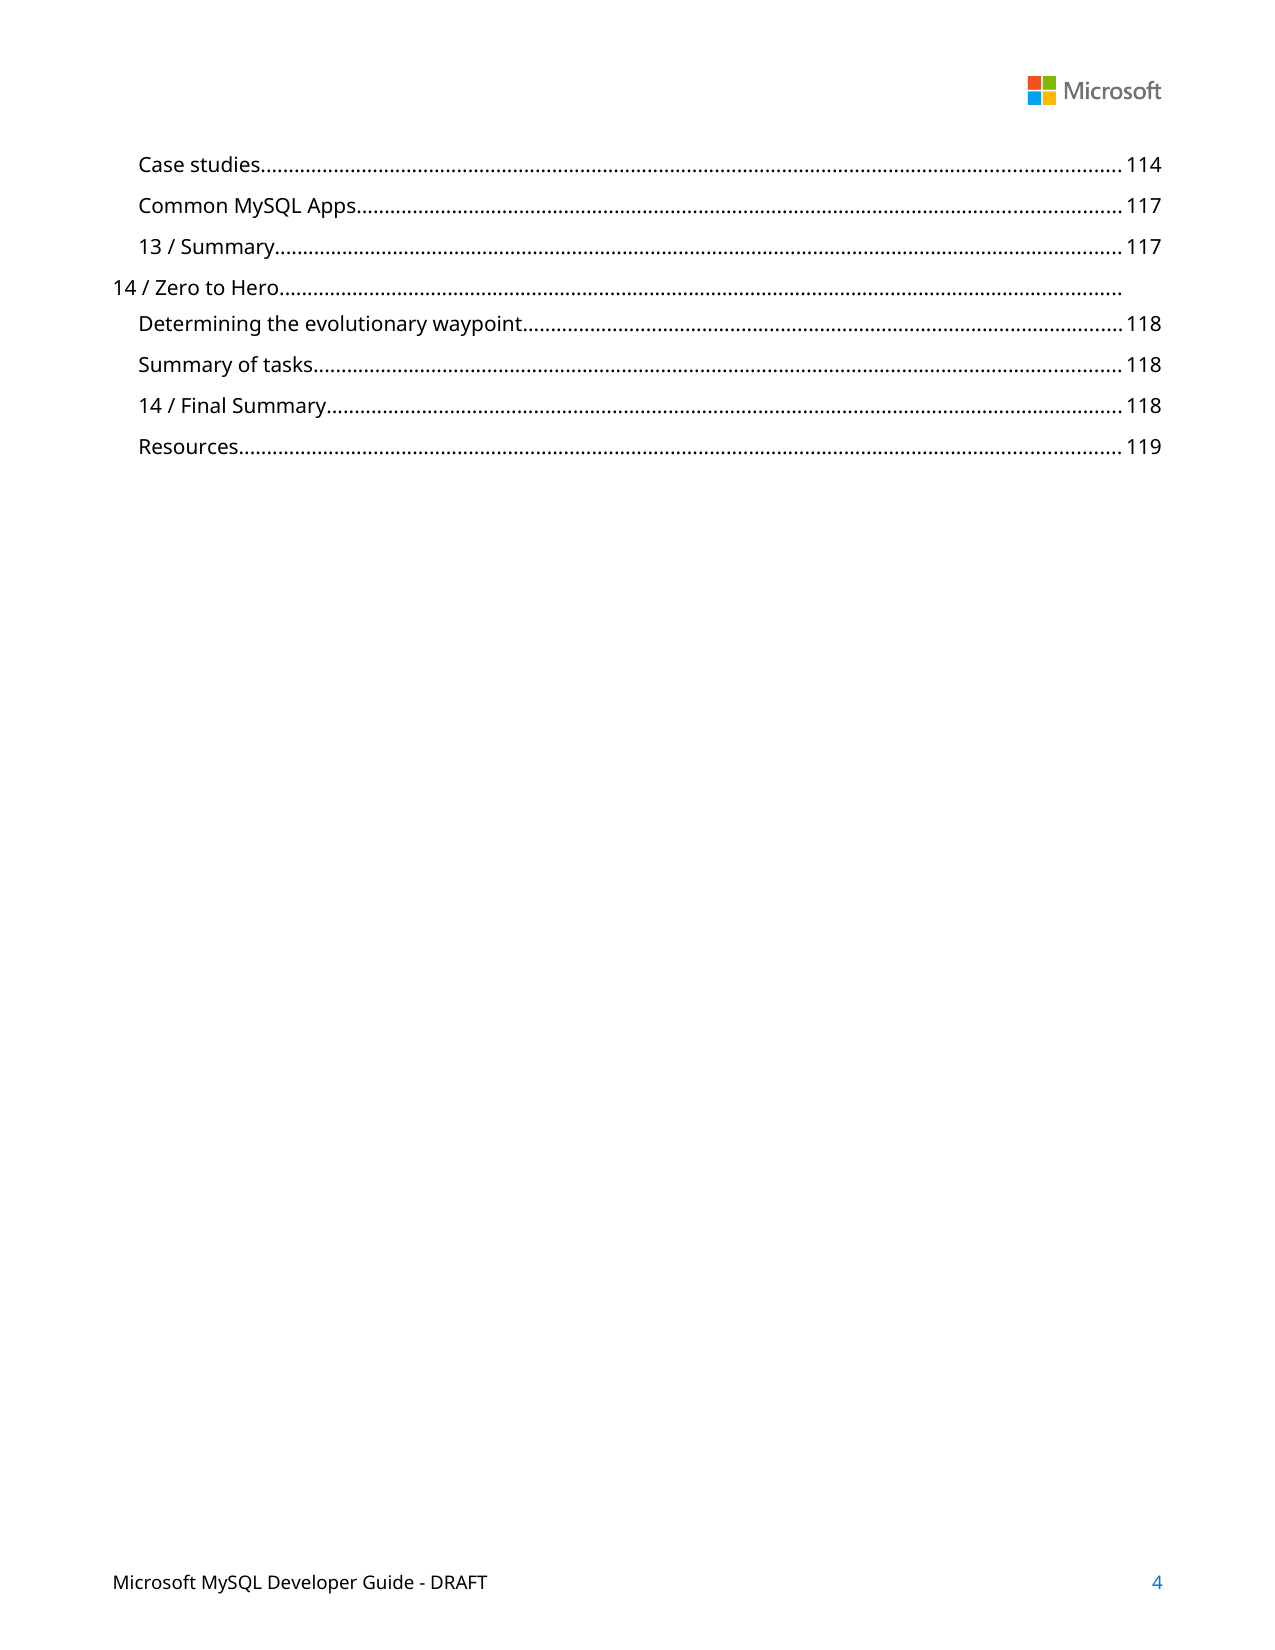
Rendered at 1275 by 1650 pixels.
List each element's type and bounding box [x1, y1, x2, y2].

picture [1026, 75, 1163, 107]
